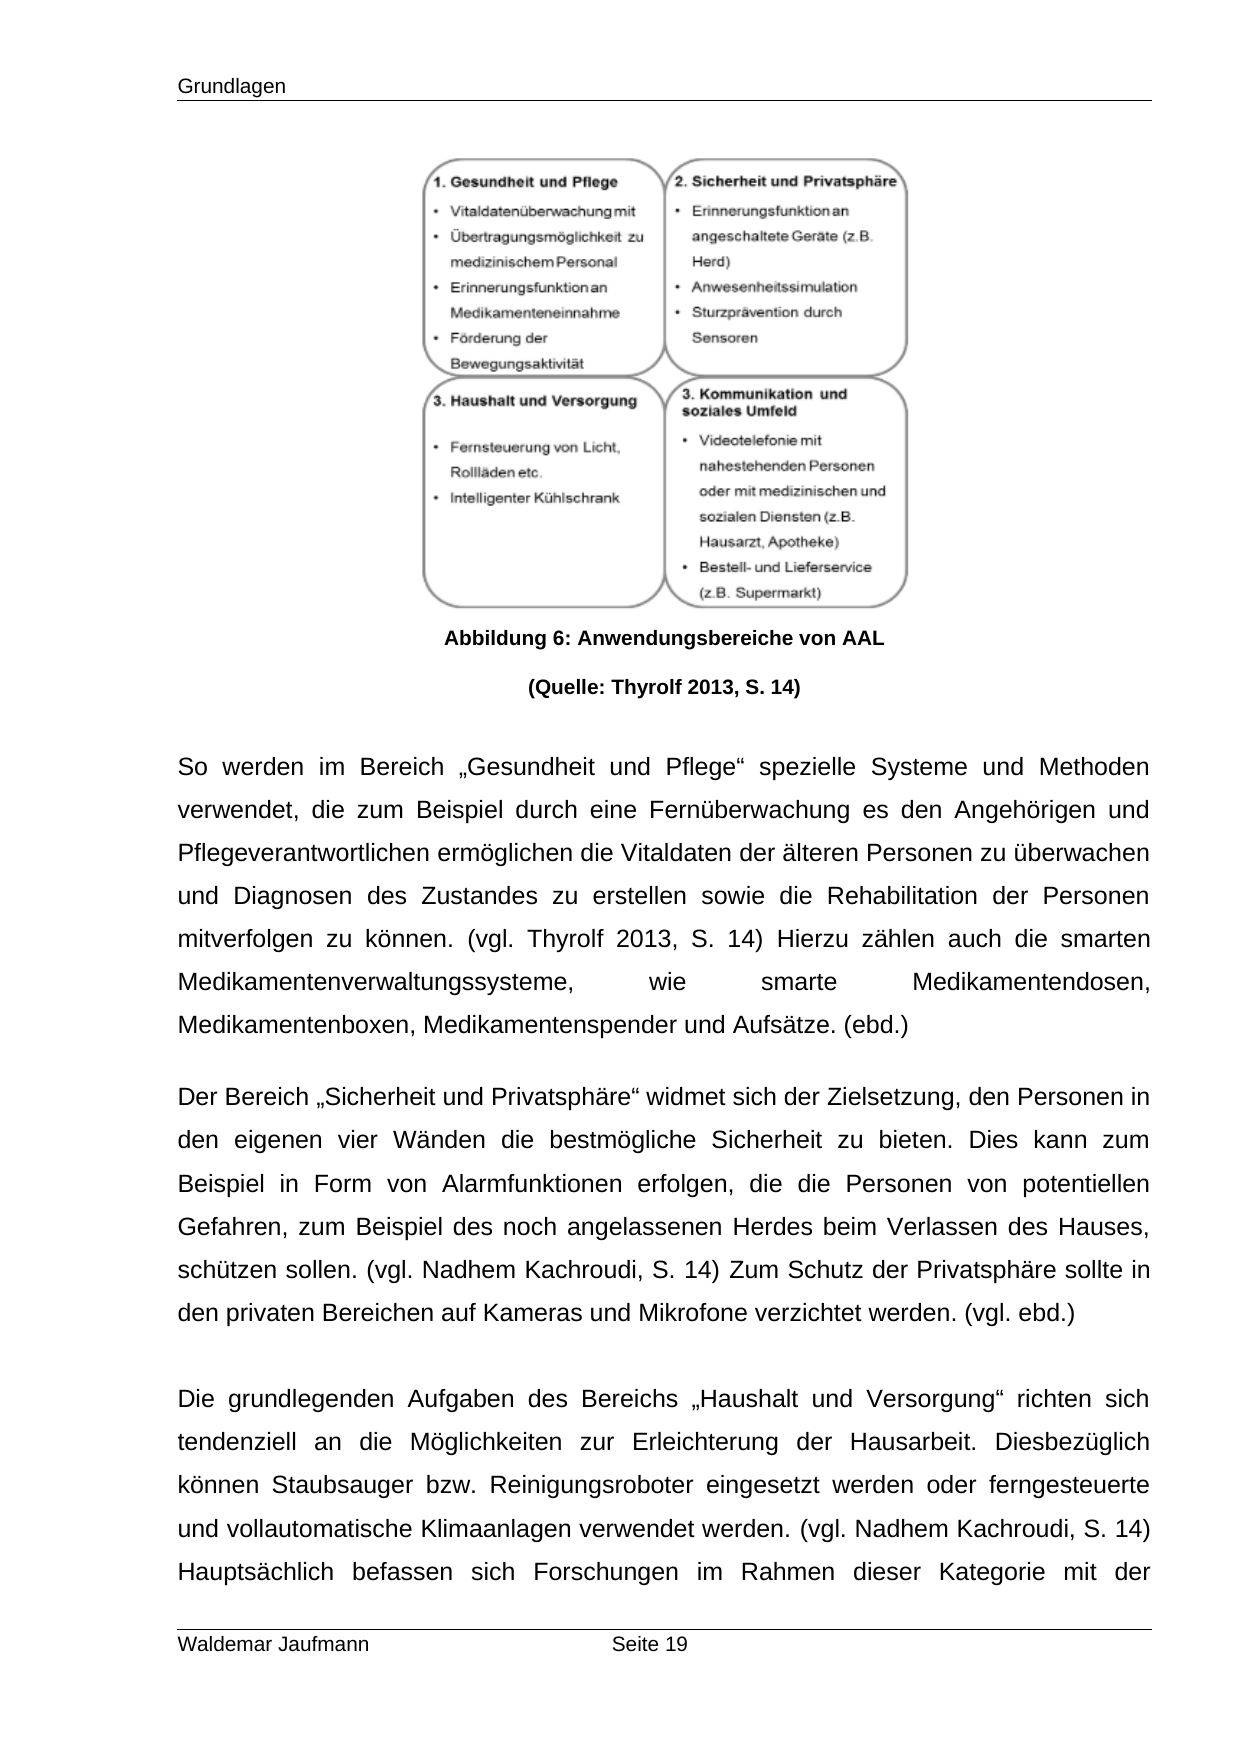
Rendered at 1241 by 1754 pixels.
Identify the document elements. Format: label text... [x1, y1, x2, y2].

text Der Bereich „Sicherheit und Privatsphäre“ widmet sich der Zielsetzung, den Personen in den eigenen vier Wänden die bestmögliche Sicherheit zu bieten. Dies kann zum Beispiel in Form von Alarmfunktionen erfolgen, die die Personen von potentiellen Gefahren, zum Beispiel des noch angelassenen Herdes beim Verlassen des Hauses, schützen sollen. (vgl. Nadhem Kachroudi, S. 14) Zum Schutz der Privatsphäre sollte in den privaten Bereichen auf Kameras und Mikrofone verzichtet werden. (vgl. ebd.) [177, 1082, 1152, 1327]
picture [402, 147, 927, 614]
text Abbildung 6: Anwendungsbereiche von AAL [177, 626, 1152, 650]
text (Quelle: Thyrolf 2013, S. 14) [177, 674, 1152, 698]
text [177, 1384, 1152, 1586]
text So werden im Bereich „Gesundheit und Pflege“ spezielle Systeme und Methoden verwendet, die zum Beispiel durch eine Fernüberwachung es den Angehörigen und Pflegeverantwortlichen ermöglichen die Vitaldaten der älteren Personen zu überwachen und Diagnosen des Zustandes zu erstellen sowie die Rehabilitation der Personen mitverfolgen zu können. (vgl. Thyrolf 2013, S. 14) Hierzu zählen auch die smarten Medikamentenverwaltungssysteme, wie smarte Medikamentendosen, Medikamentenboxen, Medikamentenspender und Aufsätze. (ebd.) [177, 752, 1152, 1039]
